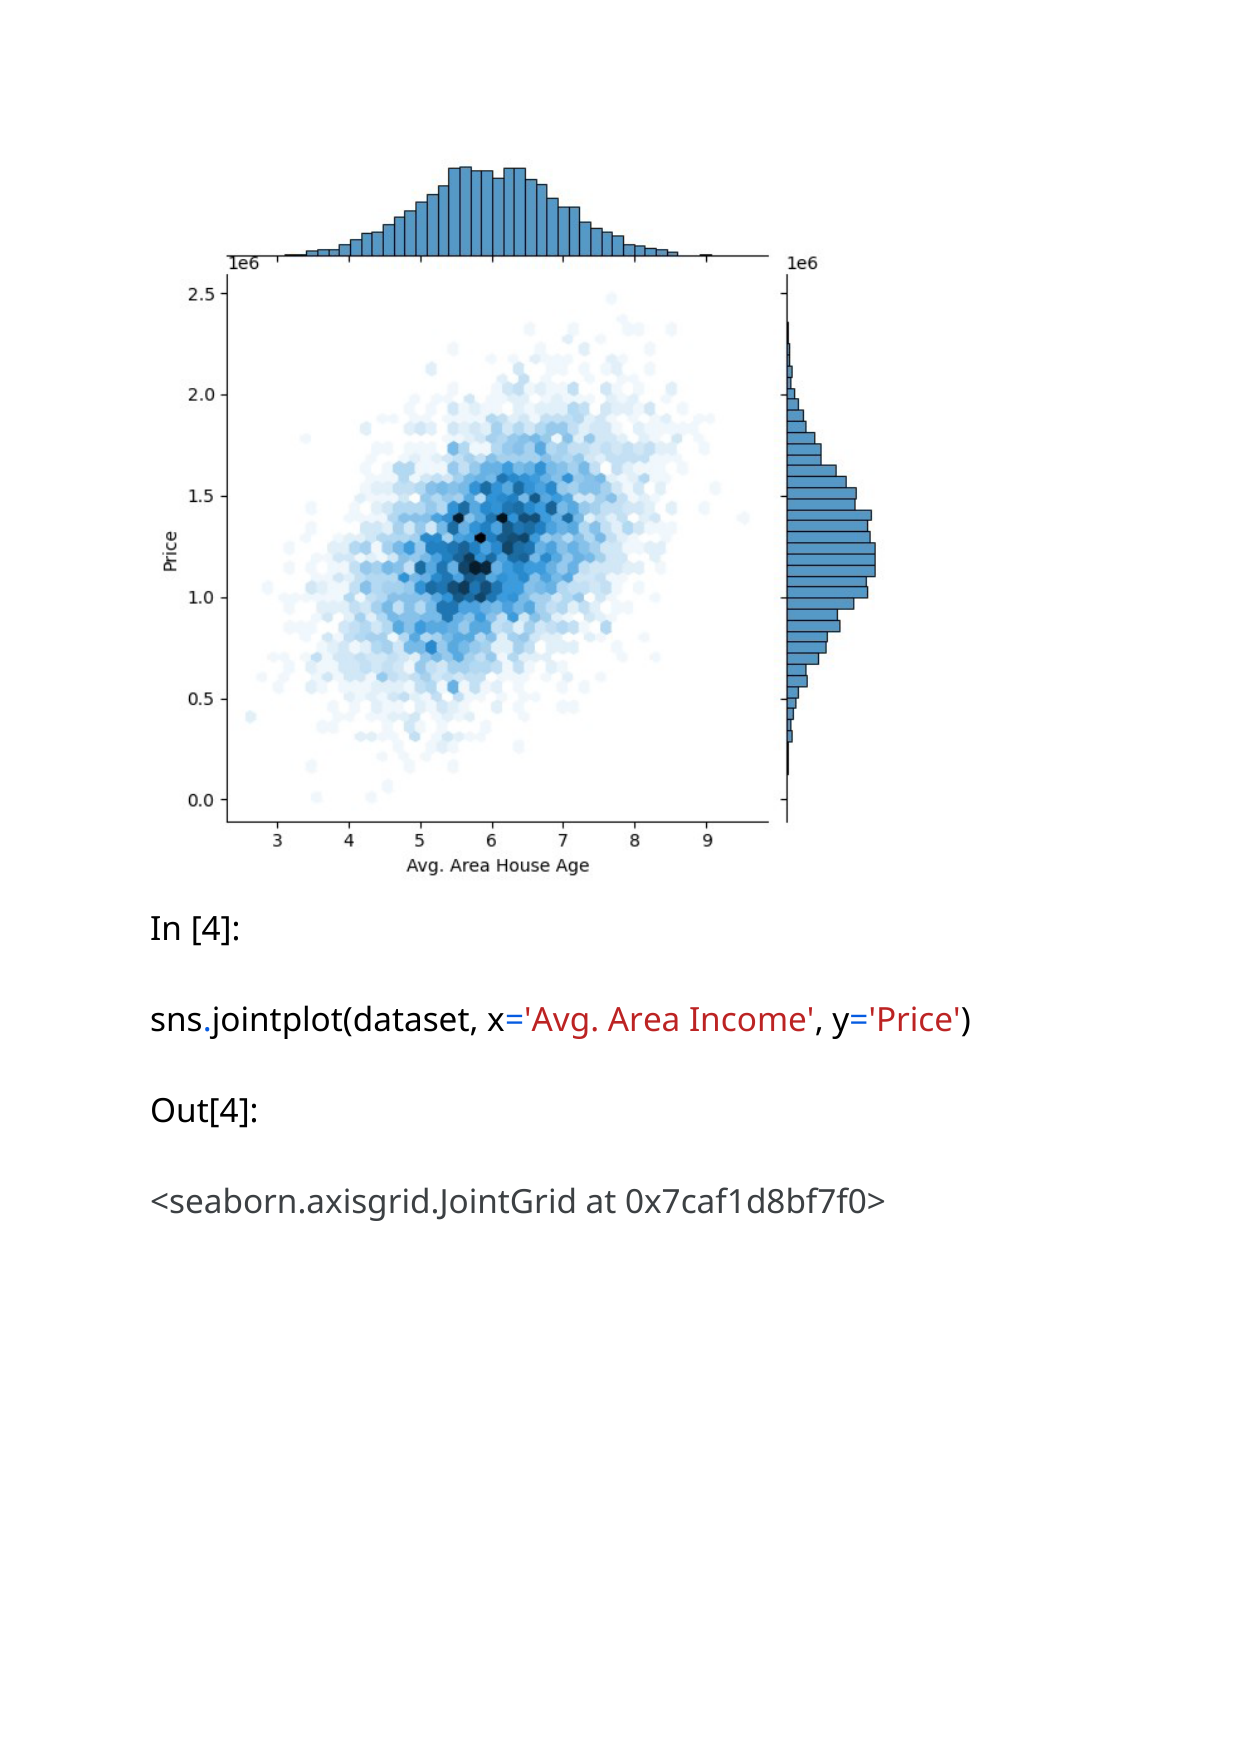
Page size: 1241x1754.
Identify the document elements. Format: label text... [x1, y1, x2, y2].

text <seaborn.axisgrid.JointGrid at 0x7caf1d8bf7f0> [150, 1178, 1090, 1223]
text sns.jointplot(dataset, x='Avg. Area Income', y='Price') [150, 996, 1090, 1041]
text Out[4]: [150, 1087, 1090, 1132]
text In [4]: [150, 905, 1090, 951]
